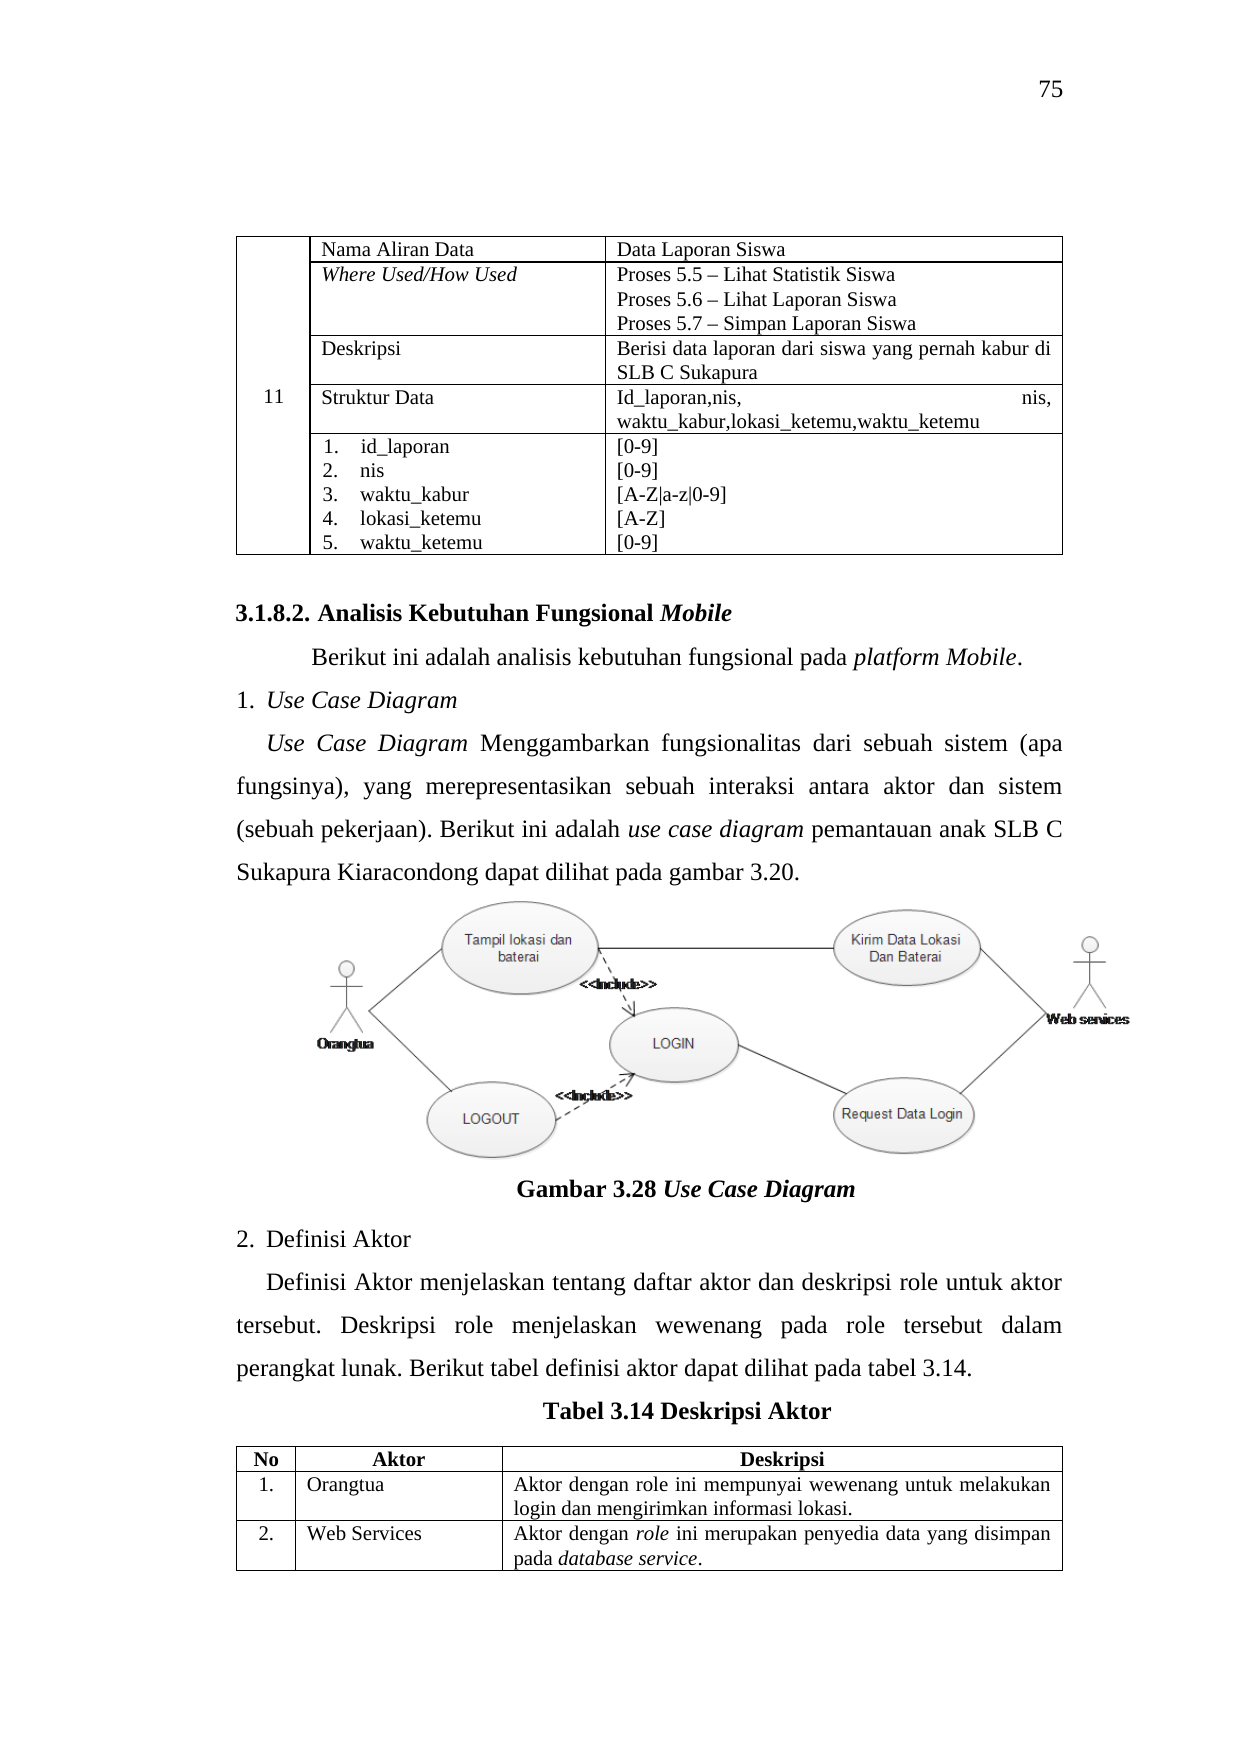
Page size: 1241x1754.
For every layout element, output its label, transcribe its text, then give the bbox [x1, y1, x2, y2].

table_cell Web Services [296, 1521, 502, 1569]
table_cell Deskripsi [311, 336, 605, 384]
table_cell Id_laporan,nis, nis, waktu_kabur,lokasi_ketemu,waktu_ketemu [606, 385, 1062, 433]
picture [311, 900, 1138, 1160]
table_cell Where Used/How Used [311, 263, 605, 334]
table_cell Struktur Data [311, 385, 605, 433]
table_cell Data Laporan Siswa [606, 237, 1062, 261]
text Use Case Diagram Menggambarkan fungsionalitas dari sebuah sistem (apa fungsinya), yang merepresentasikan sebuah interaksi antara aktor dan sistem (sebuah pekerjaan). Berikut ini adalah use case diagram pemantauan anak SLB C Sukapura Kiaracondong dapat dilihat pada gambar 3.20. [236, 728, 1063, 886]
text Berikut ini adalah analisis kebutuhan fungsional pada platform Mobile. [236, 642, 1063, 670]
table_cell id_laporan nis waktu_kabur lokasi_ketemu waktu_ketemu [311, 434, 605, 554]
text Definisi Aktor menjelaskan tentang daftar aktor dan deskripsi role untuk aktor tersebut. Deskripsi role menjelaskan wewenang pada role tersebut dalam perangkat lunak. Berikut tabel definisi aktor dapat dilihat pada tabel 3.14. [236, 1267, 1063, 1382]
table_header Deskripsi [503, 1447, 1062, 1471]
table_cell Berisi data laporan dari siswa yang pernah kabur di SLB C Sukapura [606, 336, 1062, 384]
table_header No [237, 1447, 295, 1471]
table_cell Orangtua [296, 1472, 502, 1520]
subtitle Analisis Kebutuhan Fungsional Mobile [235, 598, 1063, 627]
table_cell [0-9] [0-9] [A-Z|a-z|0-9] [A-Z] [0-9] [606, 434, 1062, 554]
table_cell Aktor dengan role ini merupakan penyedia data yang disimpan pada database service. [503, 1521, 1062, 1569]
table_cell Aktor dengan role ini mempunyai wewenang untuk melakukan login dan mengirimkan informasi lokasi. [503, 1472, 1062, 1520]
table_header Aktor [296, 1447, 502, 1471]
list Use Case Diagram [236, 685, 1063, 713]
text Tabel 3.14 Deskripsi Aktor [236, 1396, 1063, 1425]
table_cell Proses 5.5 – Lihat Statistik Siswa Proses 5.6 – Lihat Laporan Siswa Proses 5.7 – Simpan Laporan Siswa [606, 263, 1062, 334]
list Definisi Aktor [236, 1224, 1063, 1253]
table_cell 2. [237, 1521, 295, 1569]
table_cell 11 [237, 237, 309, 554]
table_cell Nama Aliran Data [311, 237, 605, 261]
table_cell 1. [237, 1472, 295, 1520]
